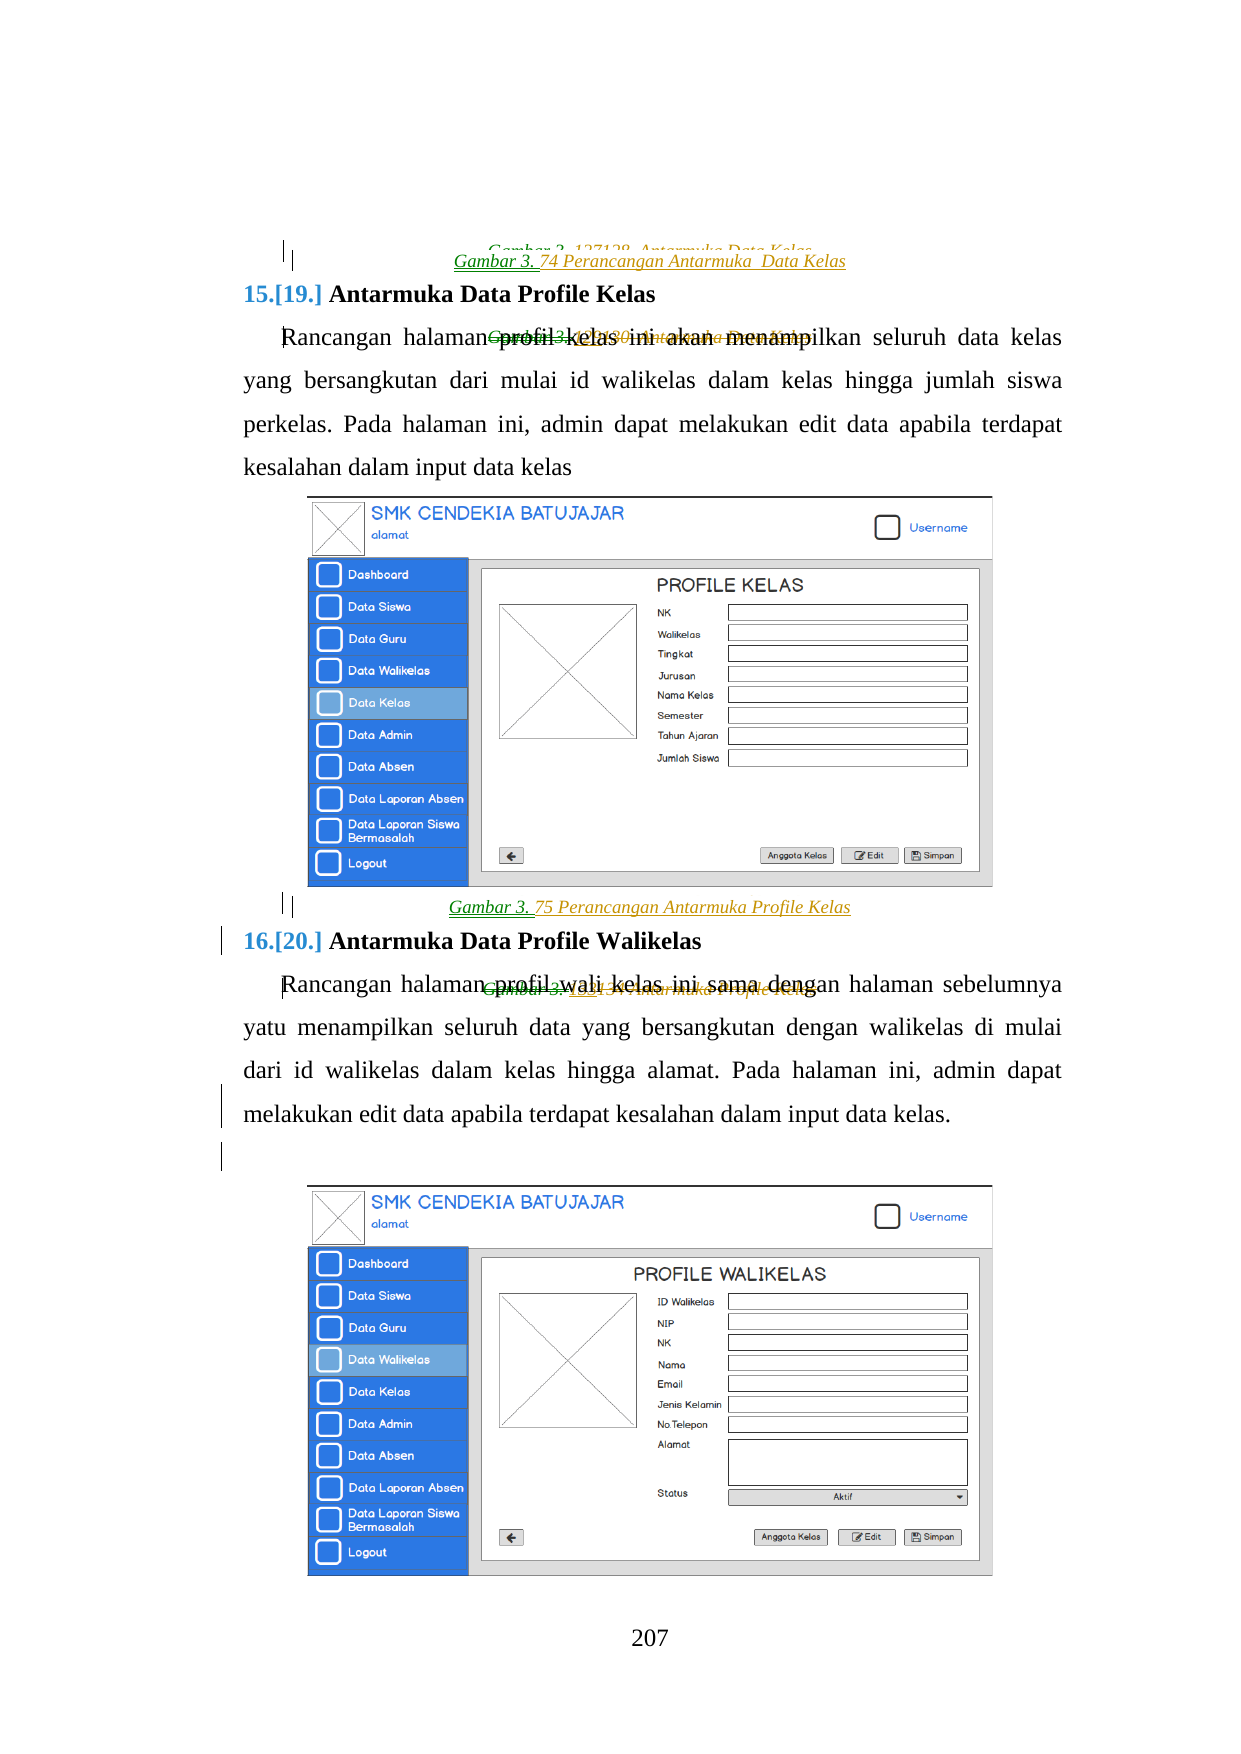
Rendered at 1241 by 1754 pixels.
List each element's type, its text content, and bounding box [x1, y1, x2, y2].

text Rancangan halaman profil kelas ini akan menampilkan seluruh data kelas yang bersangkutan dari mulai id walikelas dalam kelas hingga jumlah siswa perkelas. Pada halaman ini, admin dapat melakukan edit data apabila terdapat kesalahan dalam input data kelas [243, 322, 1063, 481]
list Antarmuka Data Profile Walikelas [243, 926, 1063, 955]
picture [307, 496, 993, 887]
picture [307, 1185, 993, 1576]
text Rancangan halaman profil wali kelas ini sama dengan halaman sebelumnya yatu menampilkan seluruh data yang bersangkutan dengan walikelas di mulai dari id walikelas dalam kelas hingga alamat. Pada halaman ini, admin dapat melakukan edit data apabila terdapat kesalahan dalam input data kelas. [243, 969, 1063, 1127]
list Antarmuka Data Profile Kelas [243, 279, 1063, 308]
